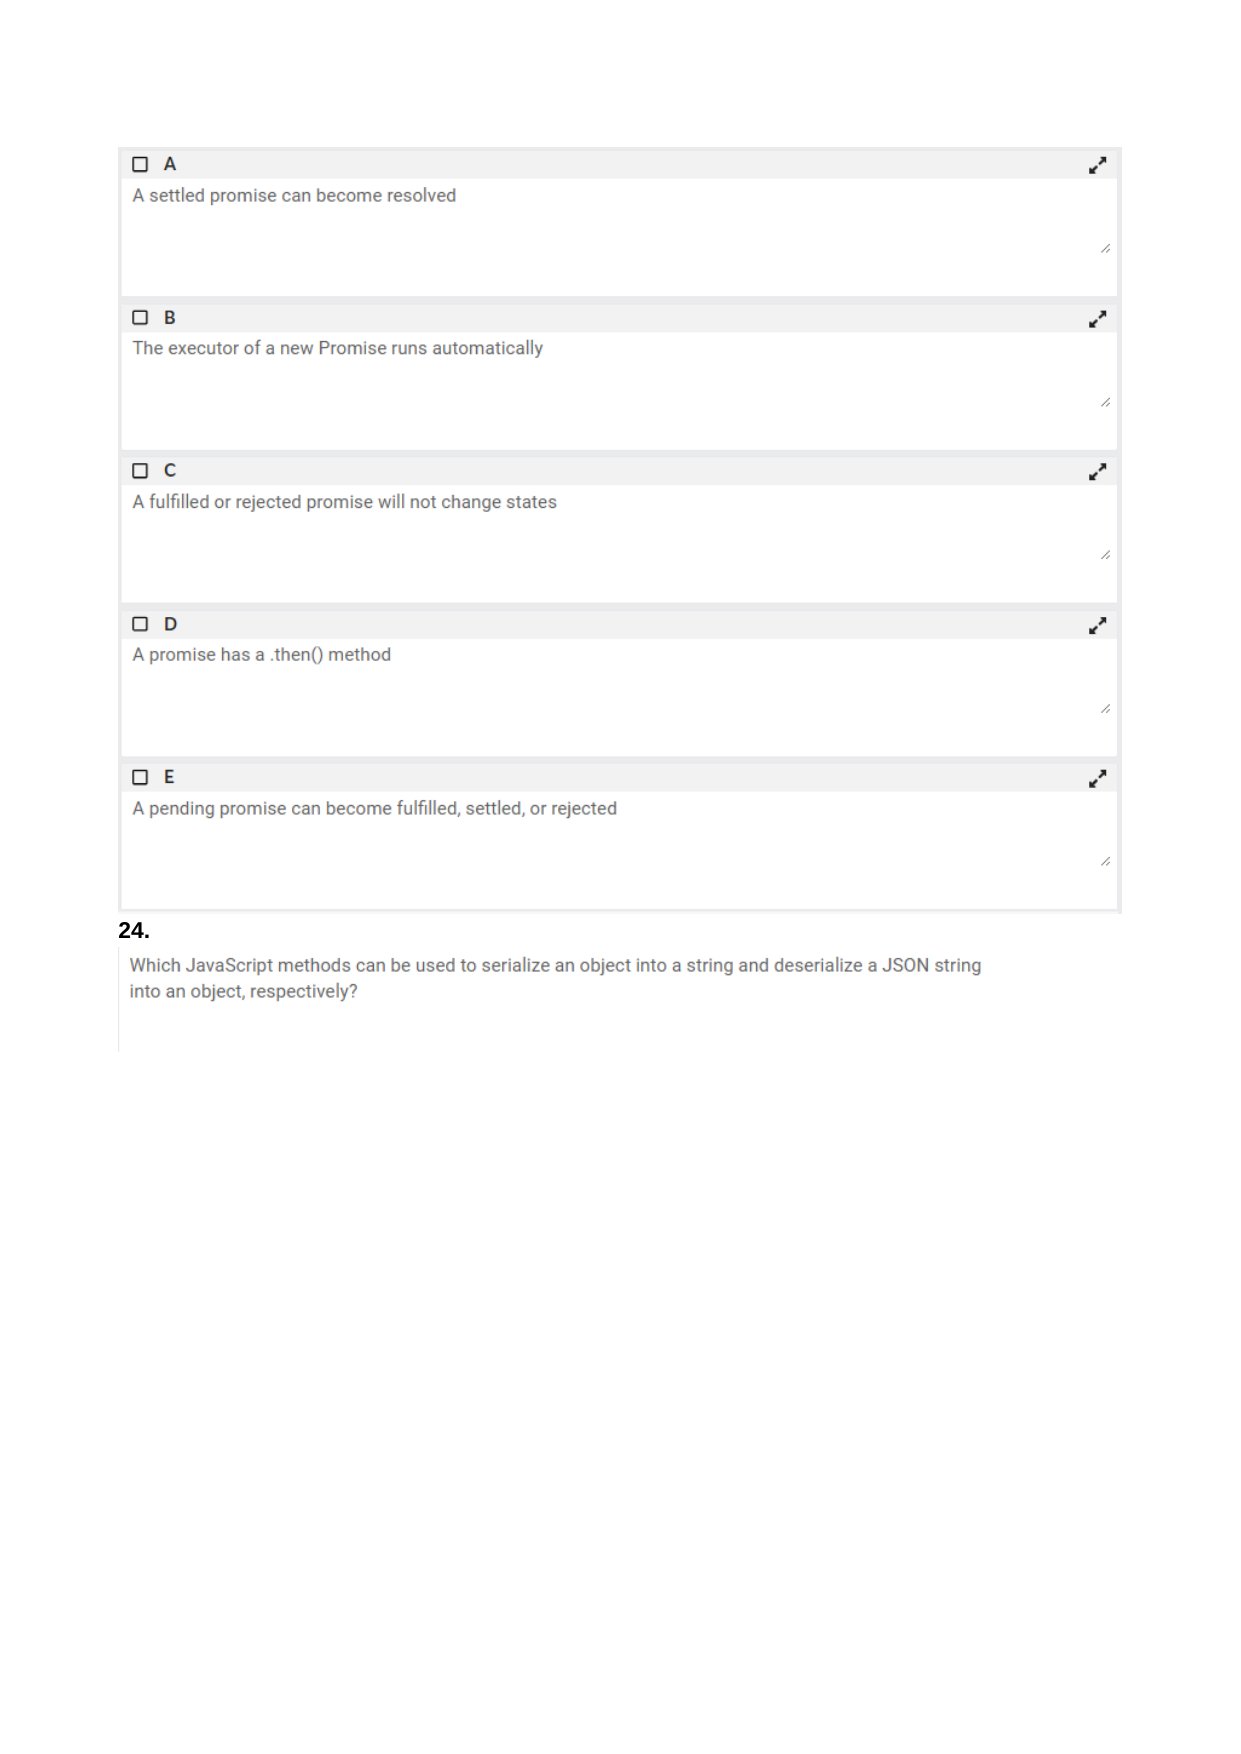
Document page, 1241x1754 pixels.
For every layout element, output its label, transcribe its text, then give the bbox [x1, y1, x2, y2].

text 24. [118, 917, 1122, 944]
picture [118, 947, 1122, 1052]
picture [118, 147, 1122, 914]
